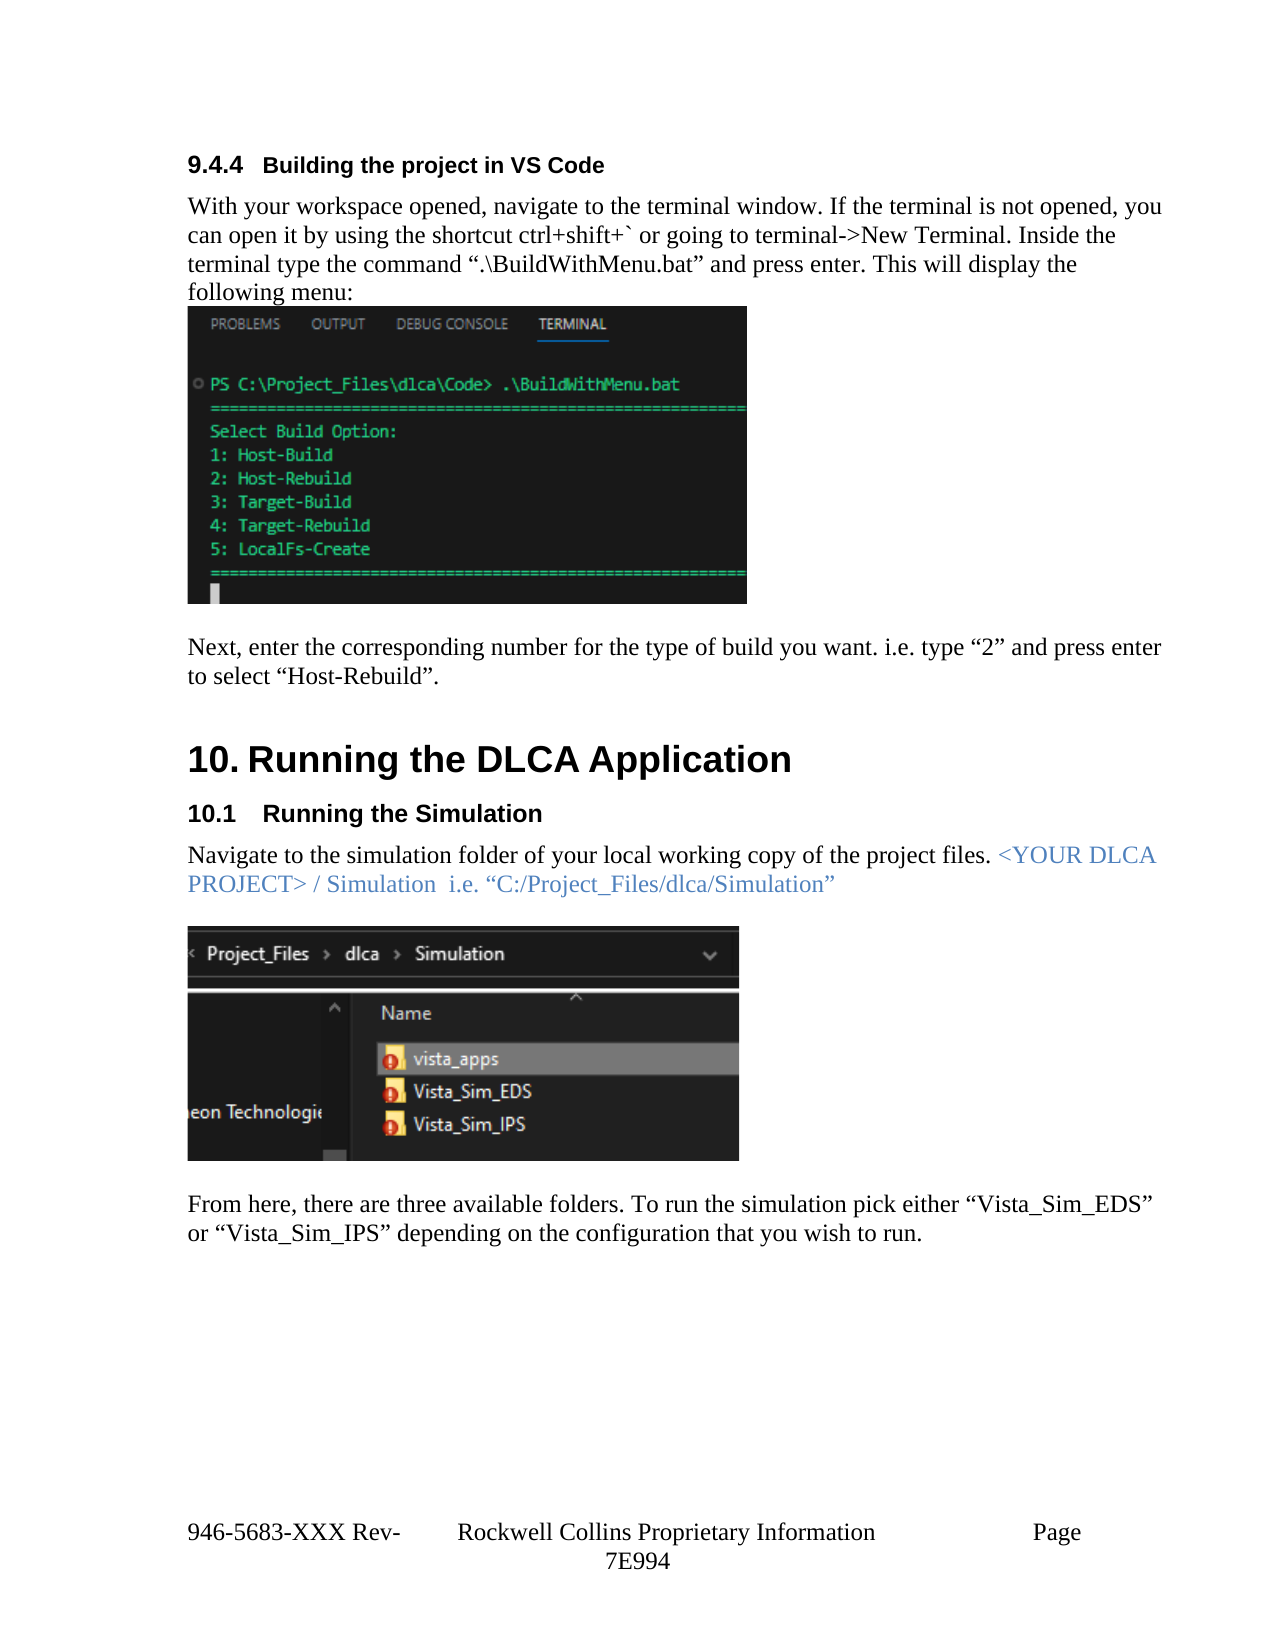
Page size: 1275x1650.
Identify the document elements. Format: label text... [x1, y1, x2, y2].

text Navigate to the simulation folder of your local working copy of the project files. <YOUR DLCA PROJECT> / Simulation i.e. “C:/Project_Files/dlca/Simulation” [187, 840, 1162, 898]
picture [187, 306, 747, 604]
text From here, there are three available folders. To run the simulation pick either “Vista_Sim_EDS” or “Vista_Sim_IPS” depending on the configuration that you wish to run. [187, 1189, 1162, 1247]
subtitle Running the Simulation [187, 799, 1162, 828]
picture [187, 926, 740, 1161]
subtitle Building the project in VS Code [187, 150, 1162, 179]
text With your workspace opened, navigate to the terminal window. If the terminal is not opened, you can open it by using the shortcut ctrl+shift+` or going to terminal->New Terminal. Inside the terminal type the command “.\BuildWithMenu.bat” and press enter. This will display the following menu: [187, 191, 1162, 306]
subtitle Running the DLCA Application [187, 737, 1162, 780]
text Next, enter the corresponding number for the type of build you want. i.e. type “2” and press enter to select “Host-Rebuild”. [187, 632, 1162, 689]
